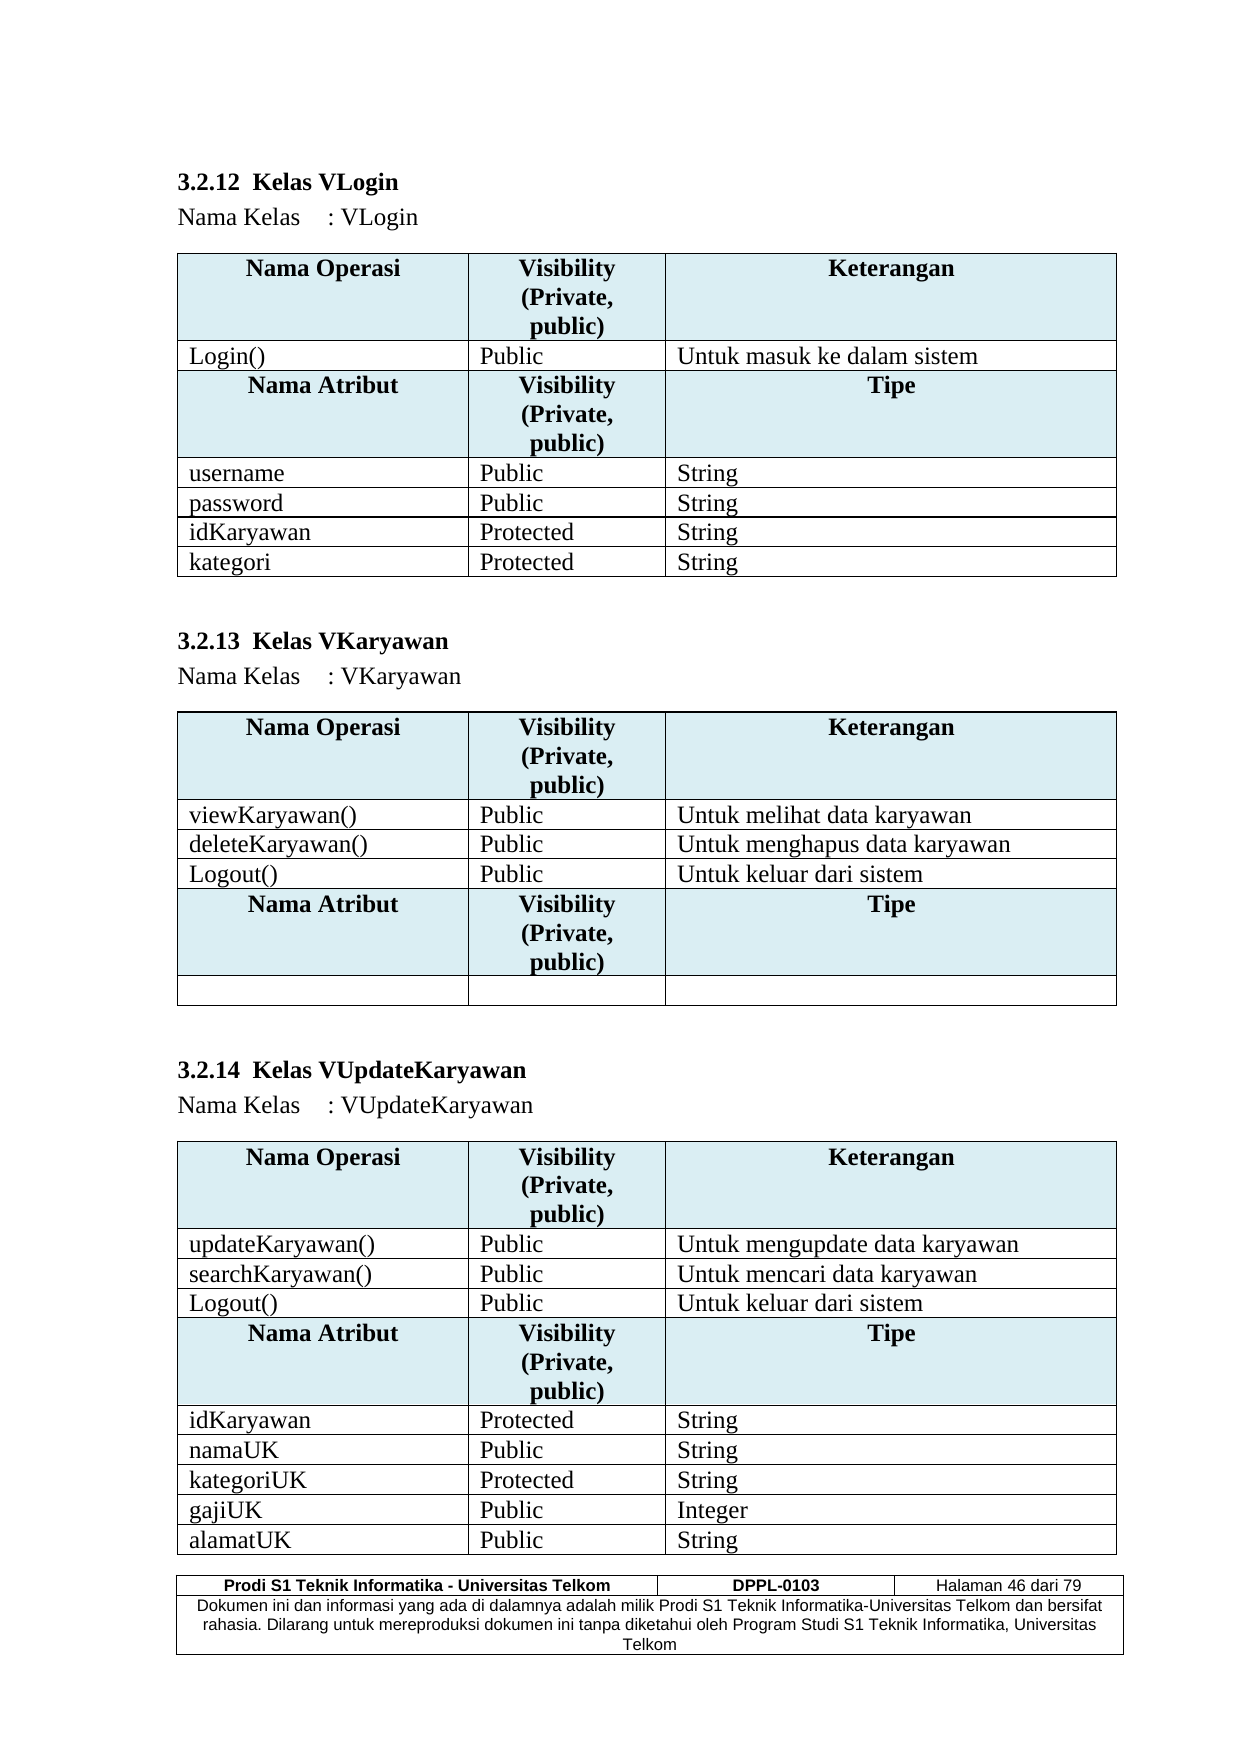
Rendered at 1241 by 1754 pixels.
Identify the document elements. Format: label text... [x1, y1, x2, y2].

table_cell Public [469, 830, 665, 858]
subtitle Kelas VKaryawan [177, 626, 1122, 655]
table_cell Protected [469, 518, 665, 546]
table_cell viewKaryawan() [178, 800, 468, 828]
table_cell String [666, 1406, 1116, 1434]
table_cell Public [469, 800, 665, 828]
table_cell [666, 976, 1116, 1005]
table_cell deleteKaryawan() [178, 830, 468, 858]
table_cell namaUK [178, 1435, 468, 1464]
table_cell kategori [178, 547, 468, 576]
table_cell Public [469, 1289, 665, 1317]
table_cell Untuk keluar dari sistem [666, 859, 1116, 888]
table_cell Logout() [178, 859, 468, 888]
table_cell Public [469, 488, 665, 516]
table_header Keterangan [666, 254, 1116, 340]
table_header Nama Operasi [178, 713, 468, 799]
table_cell Untuk keluar dari sistem [666, 1289, 1116, 1317]
table_cell String [666, 547, 1116, 576]
table_cell Public [469, 1525, 665, 1553]
table_cell Untuk mencari data karyawan [666, 1259, 1116, 1287]
table_cell Nama Atribut [178, 371, 468, 457]
table_cell Login() [178, 341, 468, 369]
table_cell Logout() [178, 1289, 468, 1317]
table_cell Untuk menghapus data karyawan [666, 830, 1116, 858]
subtitle Kelas VLogin [177, 167, 1122, 196]
table_cell Nama Atribut [178, 889, 468, 975]
table_cell Public [469, 859, 665, 888]
table_header Keterangan [666, 713, 1116, 799]
table_cell searchKaryawan() [178, 1259, 468, 1287]
table_cell Protected [469, 547, 665, 576]
table_cell String [666, 458, 1116, 487]
table_cell Integer [666, 1495, 1116, 1524]
table_cell alamatUK [178, 1525, 468, 1553]
table_cell Tipe [666, 371, 1116, 457]
table_cell Tipe [666, 1318, 1116, 1404]
table_cell Tipe [666, 889, 1116, 975]
table_header Nama Operasi [178, 254, 468, 340]
subtitle Kelas VUpdateKaryawan [177, 1055, 1122, 1084]
text Nama Kelas : VKaryawan [177, 661, 1122, 690]
text Nama Kelas : VUpdateKaryawan [177, 1090, 1122, 1119]
table_cell Untuk masuk ke dalam sistem [666, 341, 1116, 369]
table_cell Public [469, 1435, 665, 1464]
table_cell [469, 976, 665, 1005]
table_cell username [178, 458, 468, 487]
table_cell String [666, 1465, 1116, 1494]
table_cell Untuk melihat data karyawan [666, 800, 1116, 828]
table_cell String [666, 518, 1116, 546]
table_cell Public [469, 1229, 665, 1258]
table_header Visibility (Private, public) [469, 1142, 665, 1228]
table_cell Visibility (Private, public) [469, 1318, 665, 1404]
table_cell Protected [469, 1406, 665, 1434]
table_header Visibility (Private, public) [469, 713, 665, 799]
table_cell Public [469, 1259, 665, 1287]
table_cell idKaryawan [178, 1406, 468, 1434]
table_cell Nama Atribut [178, 1318, 468, 1404]
table_cell Protected [469, 1465, 665, 1494]
table_cell String [666, 488, 1116, 516]
table_cell Untuk mengupdate data karyawan [666, 1229, 1116, 1258]
table_cell password [178, 488, 468, 516]
table_cell Visibility (Private, public) [469, 371, 665, 457]
table_cell idKaryawan [178, 518, 468, 546]
table_cell gajiUK [178, 1495, 468, 1524]
table_header Nama Operasi [178, 1142, 468, 1228]
table_cell updateKaryawan() [178, 1229, 468, 1258]
table_cell Public [469, 341, 665, 369]
table_cell String [666, 1435, 1116, 1464]
table_cell kategoriUK [178, 1465, 468, 1494]
table_header Keterangan [666, 1142, 1116, 1228]
table_header Visibility (Private, public) [469, 254, 665, 340]
table_cell String [666, 1525, 1116, 1553]
text Nama Kelas : VLogin [177, 202, 1122, 231]
table_cell Public [469, 1495, 665, 1524]
table_cell Visibility (Private, public) [469, 889, 665, 975]
table_cell Public [469, 458, 665, 487]
table_cell [178, 976, 468, 1005]
